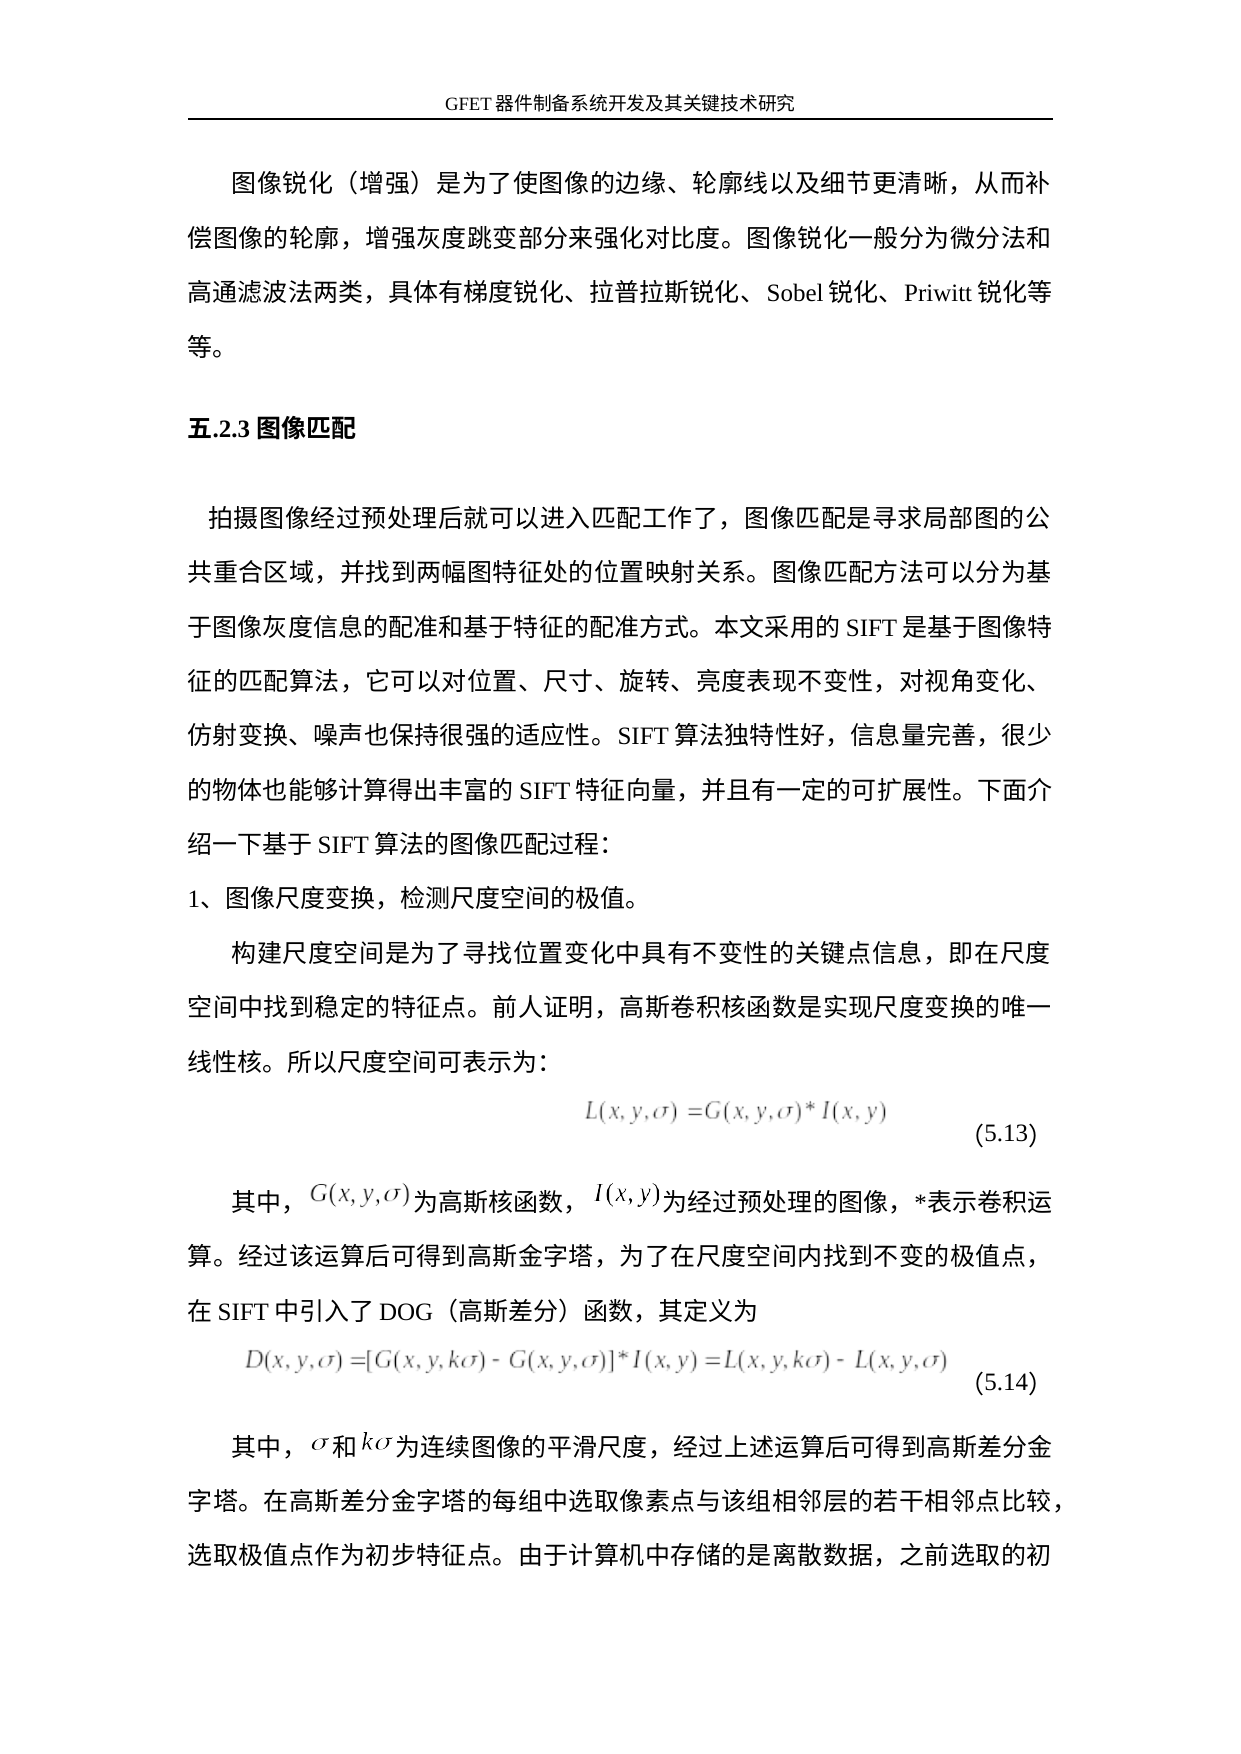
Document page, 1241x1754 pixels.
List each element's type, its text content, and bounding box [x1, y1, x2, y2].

text 拍摄图像经过预处理后就可以进入匹配工作了，图像匹配是寻求局部图的公共重合区域，并找到两幅图特征处的位置映射关系。图像匹配方法可以分为基于图像灰度信息的配准和基于特征的配准方式。本文采用的SIFT是基于图像特征的匹配算法，它可以对位置、尺寸、旋转、亮度表现不变性，对视角变化、仿射变换、噪声也保持很强的适应性。SIFT算法独特性好，信息量完善，很少的物体也能够计算得出丰富的SIFT特征向量，并且有一定的可扩展性。下面介绍一下基于SIFT算法的图像匹配过程： [187, 498, 1053, 861]
subtitle 图像匹配 [187, 408, 1053, 445]
list 图像锐化（增强）是为了使图像的边缘、轮廓线以及细节更清晰，从而补偿图像的轮廓，增强灰度跳变部分来强化对比度。图像锐化一般分为微分法和高通滤波法两类，具体有梯度锐化、拉普拉斯锐化、Sobel锐化、Priwitt锐化等等。 [187, 164, 1053, 363]
list （5.13） [187, 1096, 1053, 1152]
list 图像尺度变换，检测尺度空间的极值。 [187, 879, 1053, 915]
list 其中，为高斯核函数，为经过预处理的图像，*表示卷积运算。经过该运算后可得到高斯金字塔，为了在尺度空间内找到不变的极值点，在SIFT中引入了DOG（高斯差分）函数，其定义为 [187, 1178, 1053, 1327]
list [187, 1427, 1053, 1572]
list 构建尺度空间是为了寻找位置变化中具有不变性的关键点信息，即在尺度空间中找到稳定的特征点。前人证明，高斯卷积核函数是实现尺度变换的唯一线性核。所以尺度空间可表示为： [187, 933, 1053, 1078]
list （5.14） [187, 1345, 1053, 1401]
